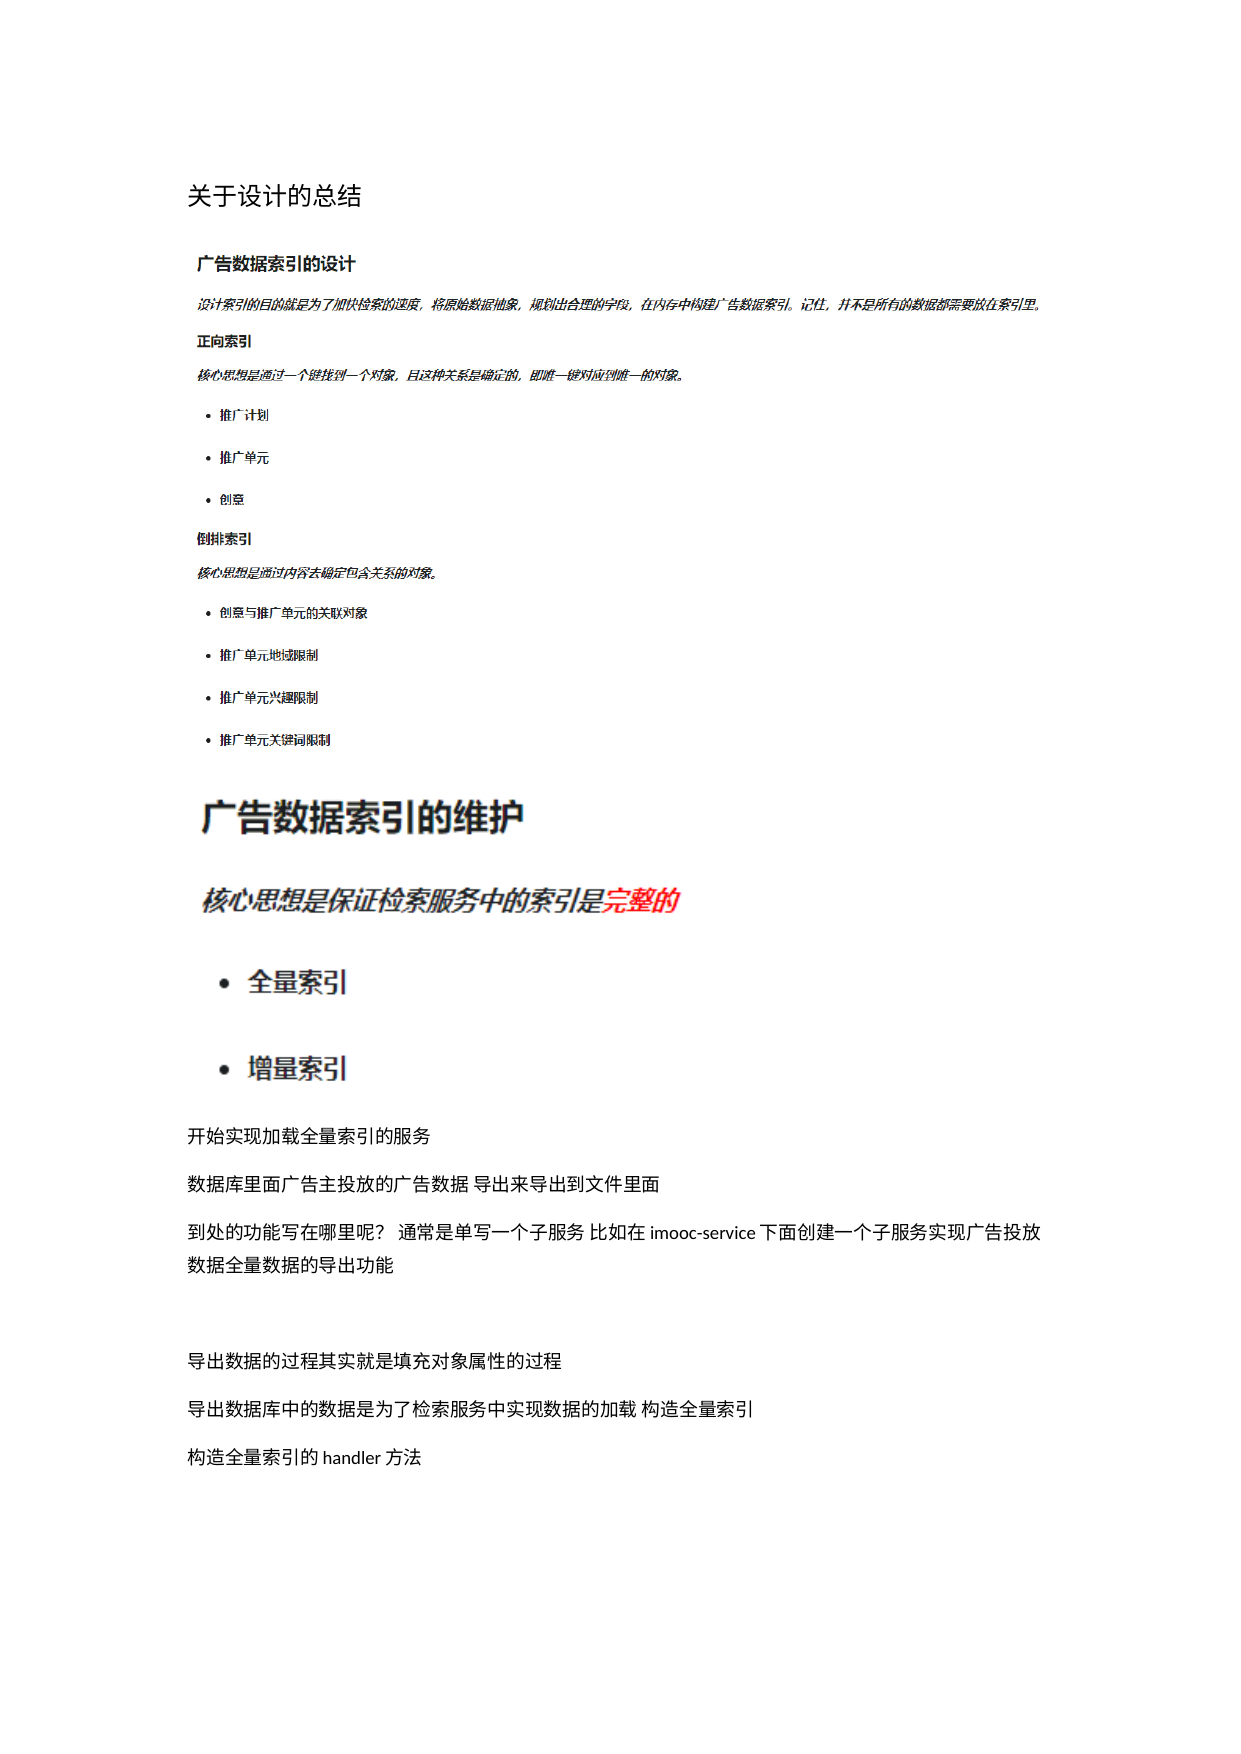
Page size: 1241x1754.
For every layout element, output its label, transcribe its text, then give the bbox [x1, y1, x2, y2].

list 构造全量索引的handler方法 [187, 1440, 1053, 1473]
list 到处的功能写在哪里呢？ 通常是单写一个子服务 比如在imooc-service下面创建一个子服务实现广告投放数据全量数据的导出功能 [187, 1215, 1053, 1280]
text 关于设计的总结 [187, 162, 1053, 227]
list 开始实现加载全量索引的服务 [187, 1119, 1053, 1151]
list 导出数据库中的数据是为了检索服务中实现数据的加载 构造全量索引 [187, 1392, 1053, 1424]
picture [187, 790, 916, 1092]
list 导出数据的过程其实就是填充对象属性的过程 [187, 1344, 1053, 1376]
list 数据库里面广告主投放的广告数据 导出来导出到文件里面 [187, 1167, 1053, 1199]
picture [187, 251, 1052, 754]
